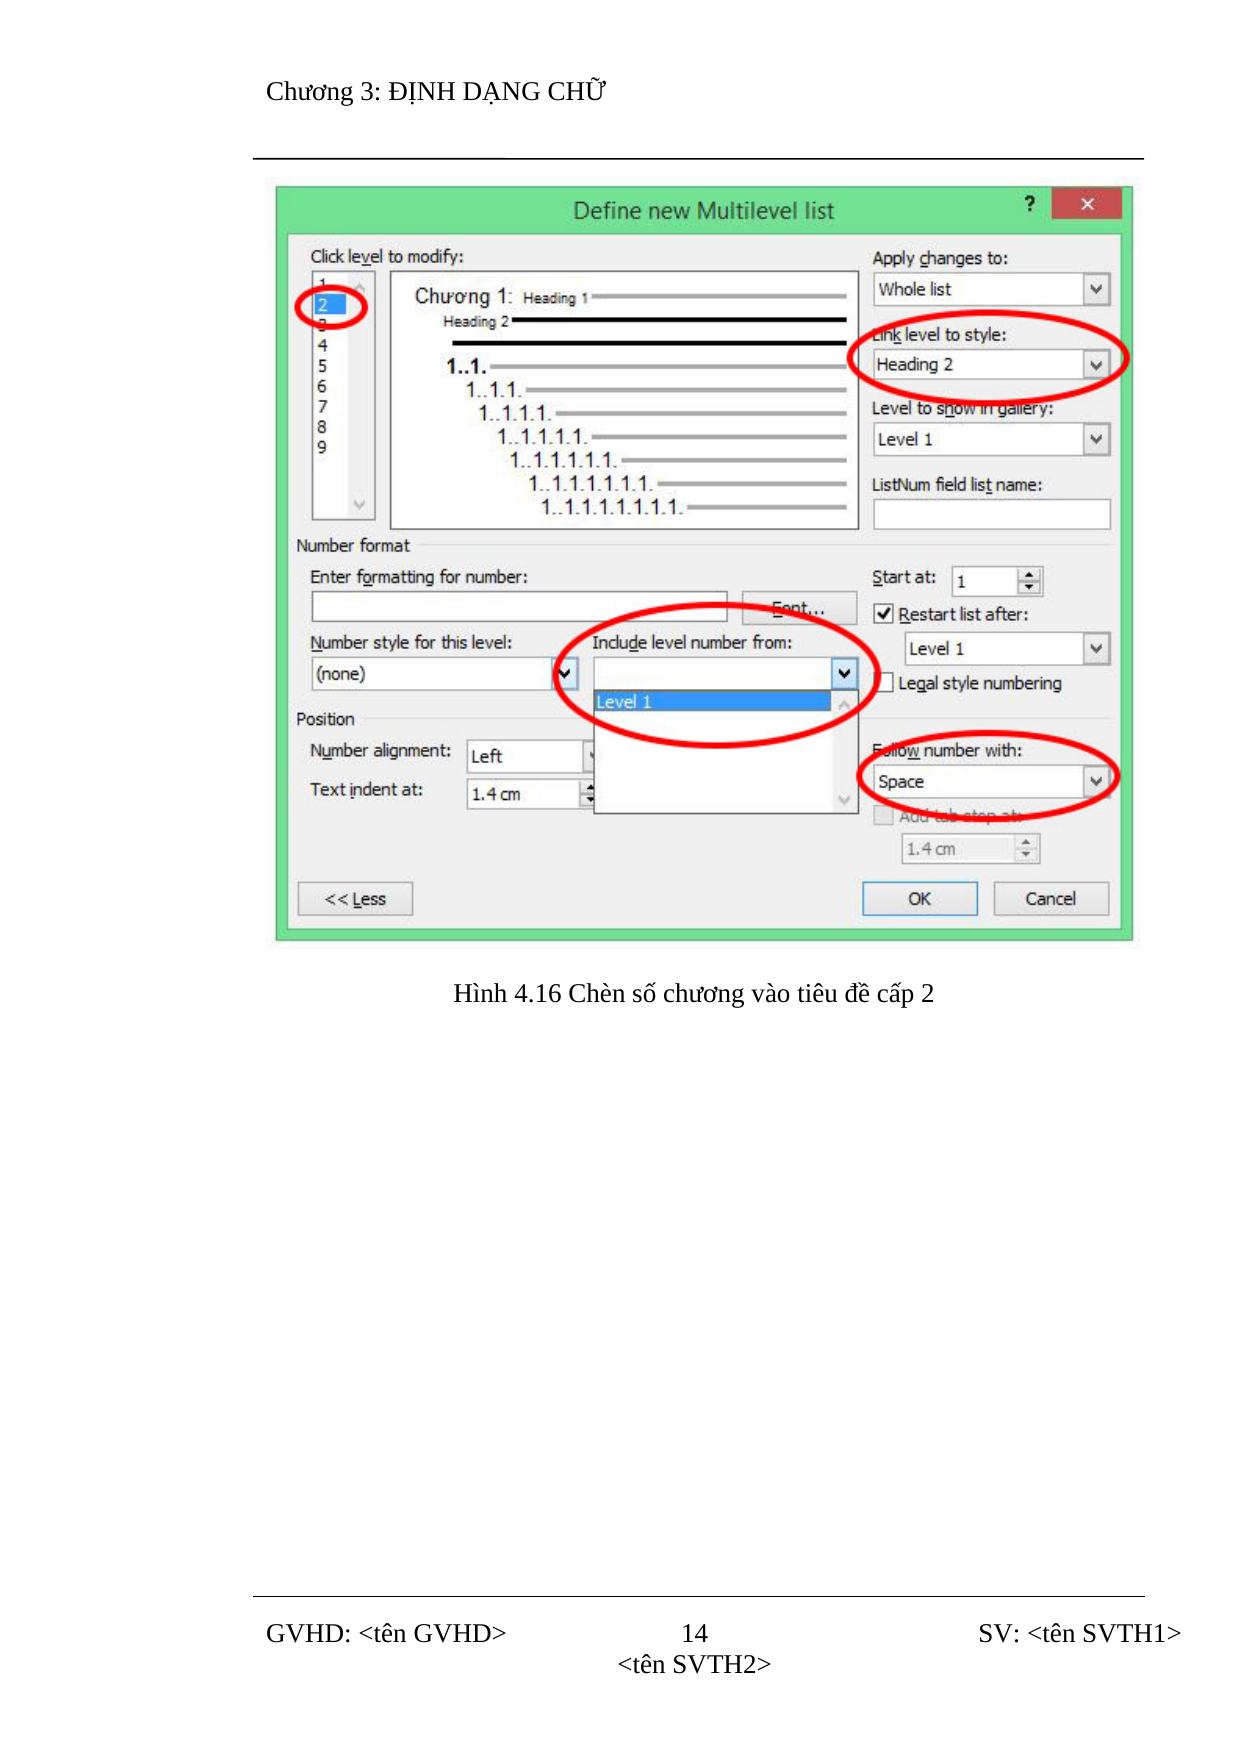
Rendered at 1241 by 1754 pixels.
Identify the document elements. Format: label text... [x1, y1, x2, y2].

picture [265, 177, 1149, 949]
